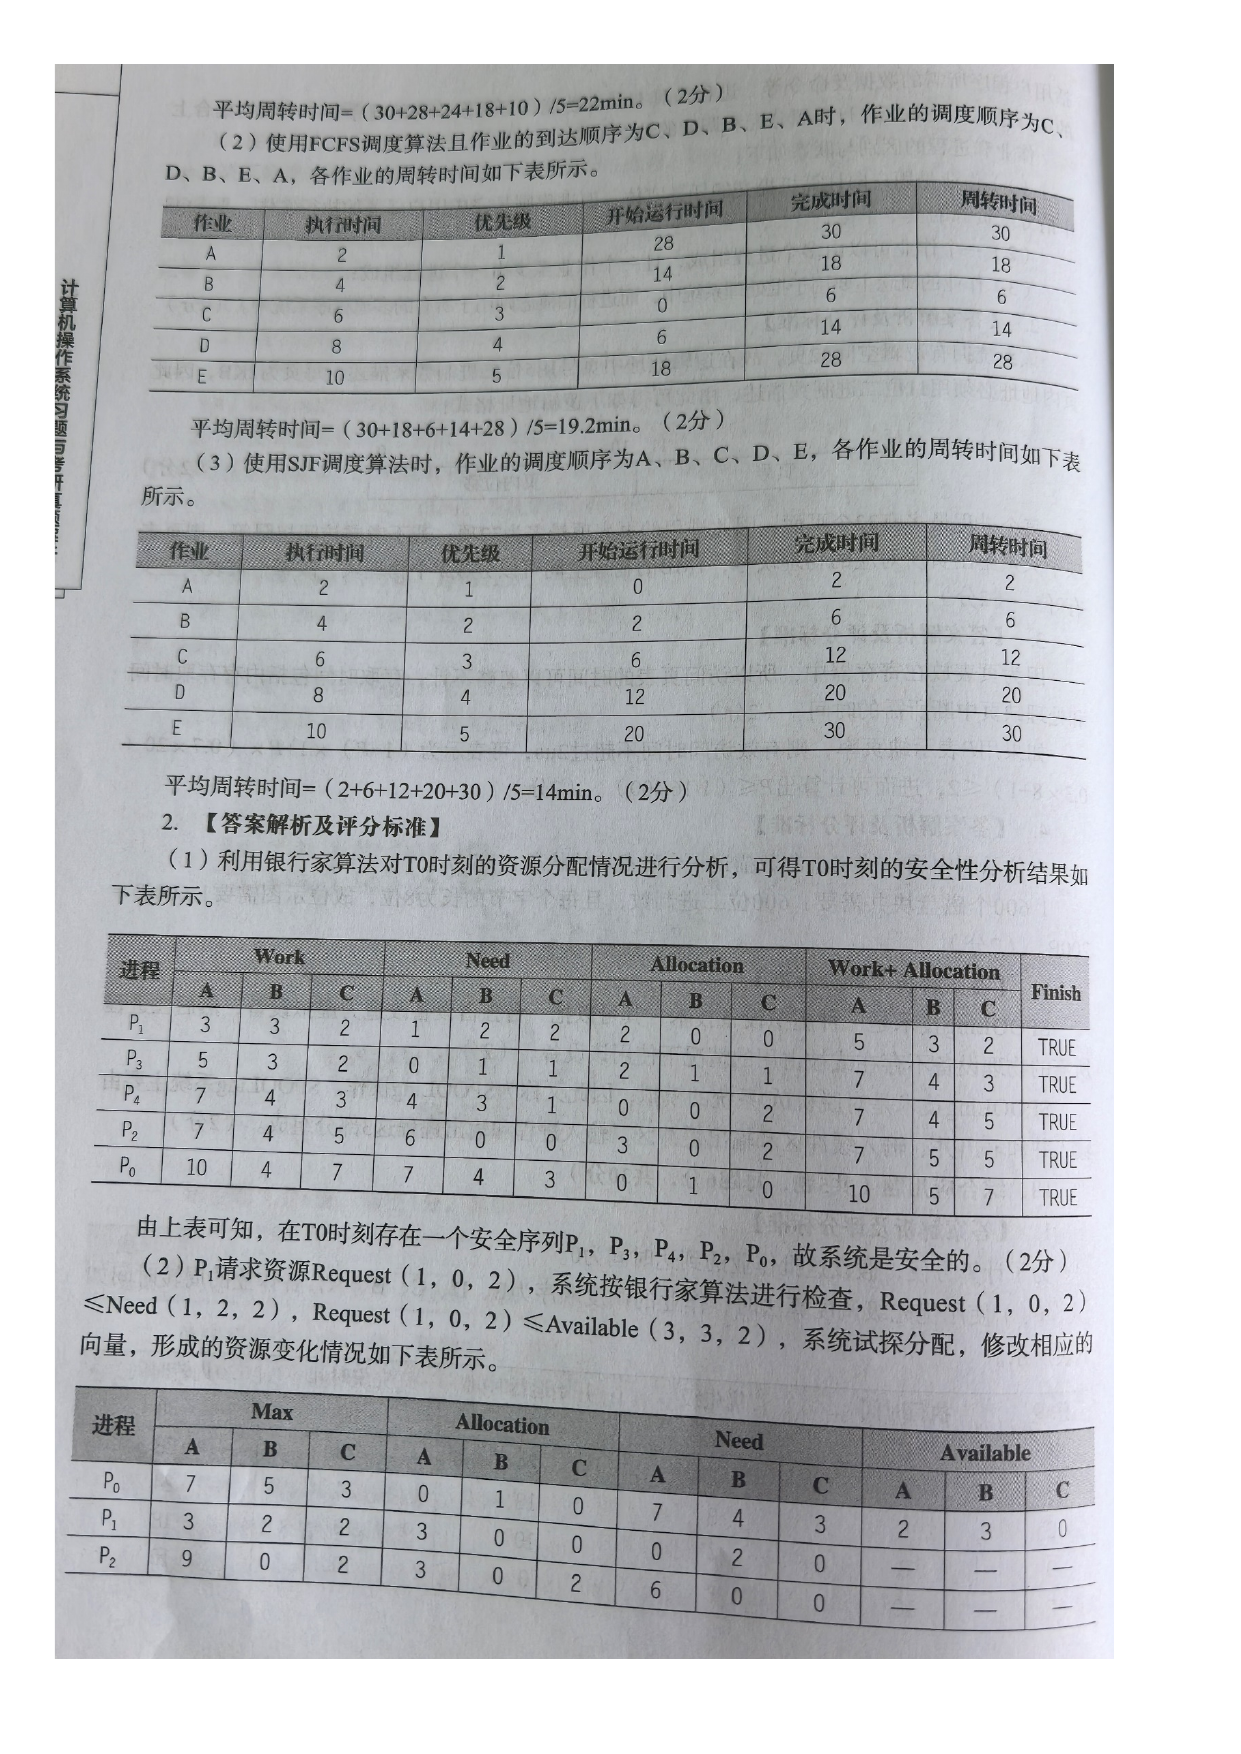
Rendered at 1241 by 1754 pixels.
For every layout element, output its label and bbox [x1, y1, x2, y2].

picture [54, 64, 1114, 1659]
